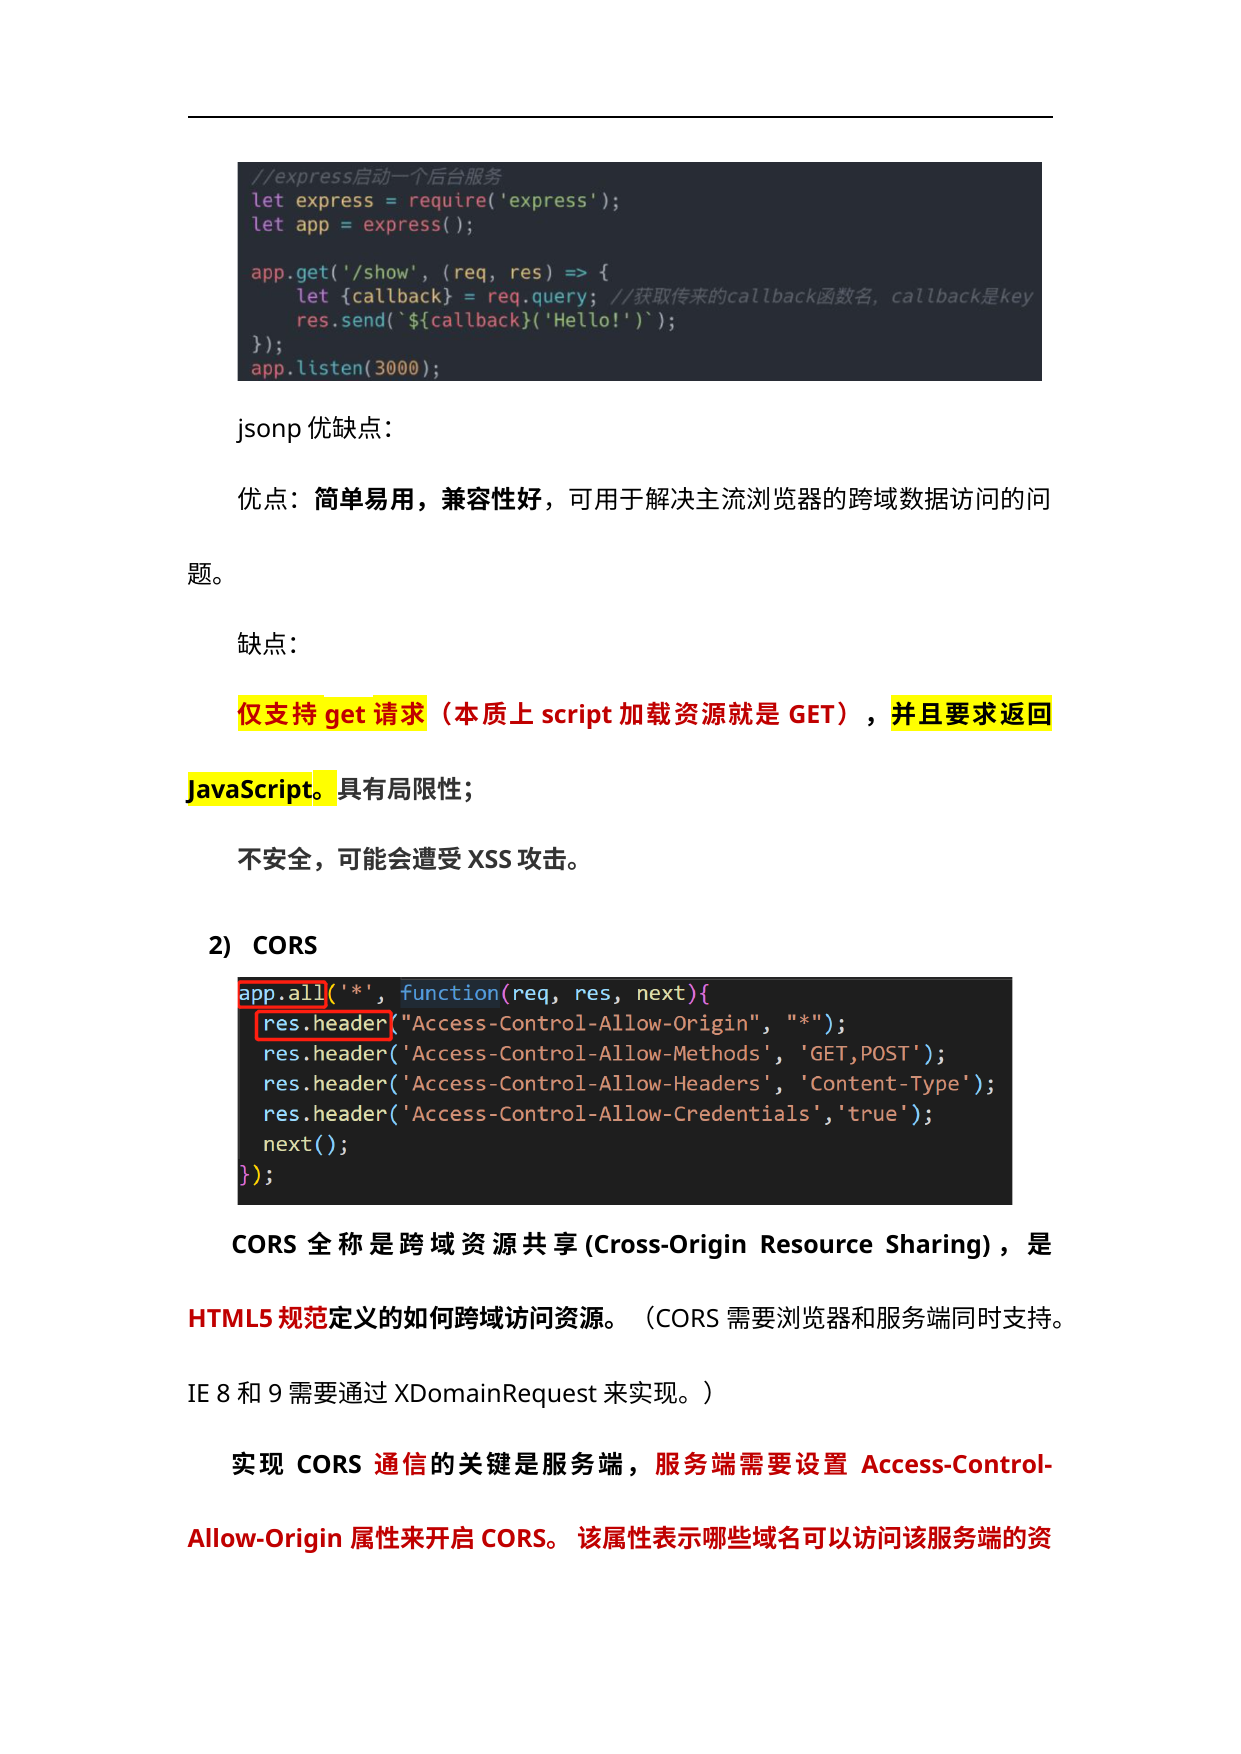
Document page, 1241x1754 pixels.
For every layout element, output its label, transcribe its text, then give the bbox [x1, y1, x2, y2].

text CORS全称是跨域资源共享(Cross-Origin Resource Sharing)，是HTML5规范定义的如何跨域访问资源。（CORS 需要浏览器和服务端同时支持。IE 8 和 9 需要通过 XDomainRequest 来实现。） [187, 1210, 1053, 1424]
picture [237, 977, 1013, 1205]
text jsonp优缺点： [187, 394, 1053, 459]
text 优点：简单易用，兼容性好，可用于解决主流浏览器的跨域数据访问的问题。 [187, 465, 1053, 605]
picture [237, 162, 1042, 381]
text 缺点： [237, 610, 1053, 675]
text 不安全，可能会遭受XSS攻击。 [187, 826, 1053, 891]
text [187, 1430, 1053, 1569]
subtitle CORS [208, 912, 1053, 977]
text 仅支持get请求（本质上script加载资源就是GET），并且要求返回JavaScript。具有局限性； [187, 681, 1053, 820]
